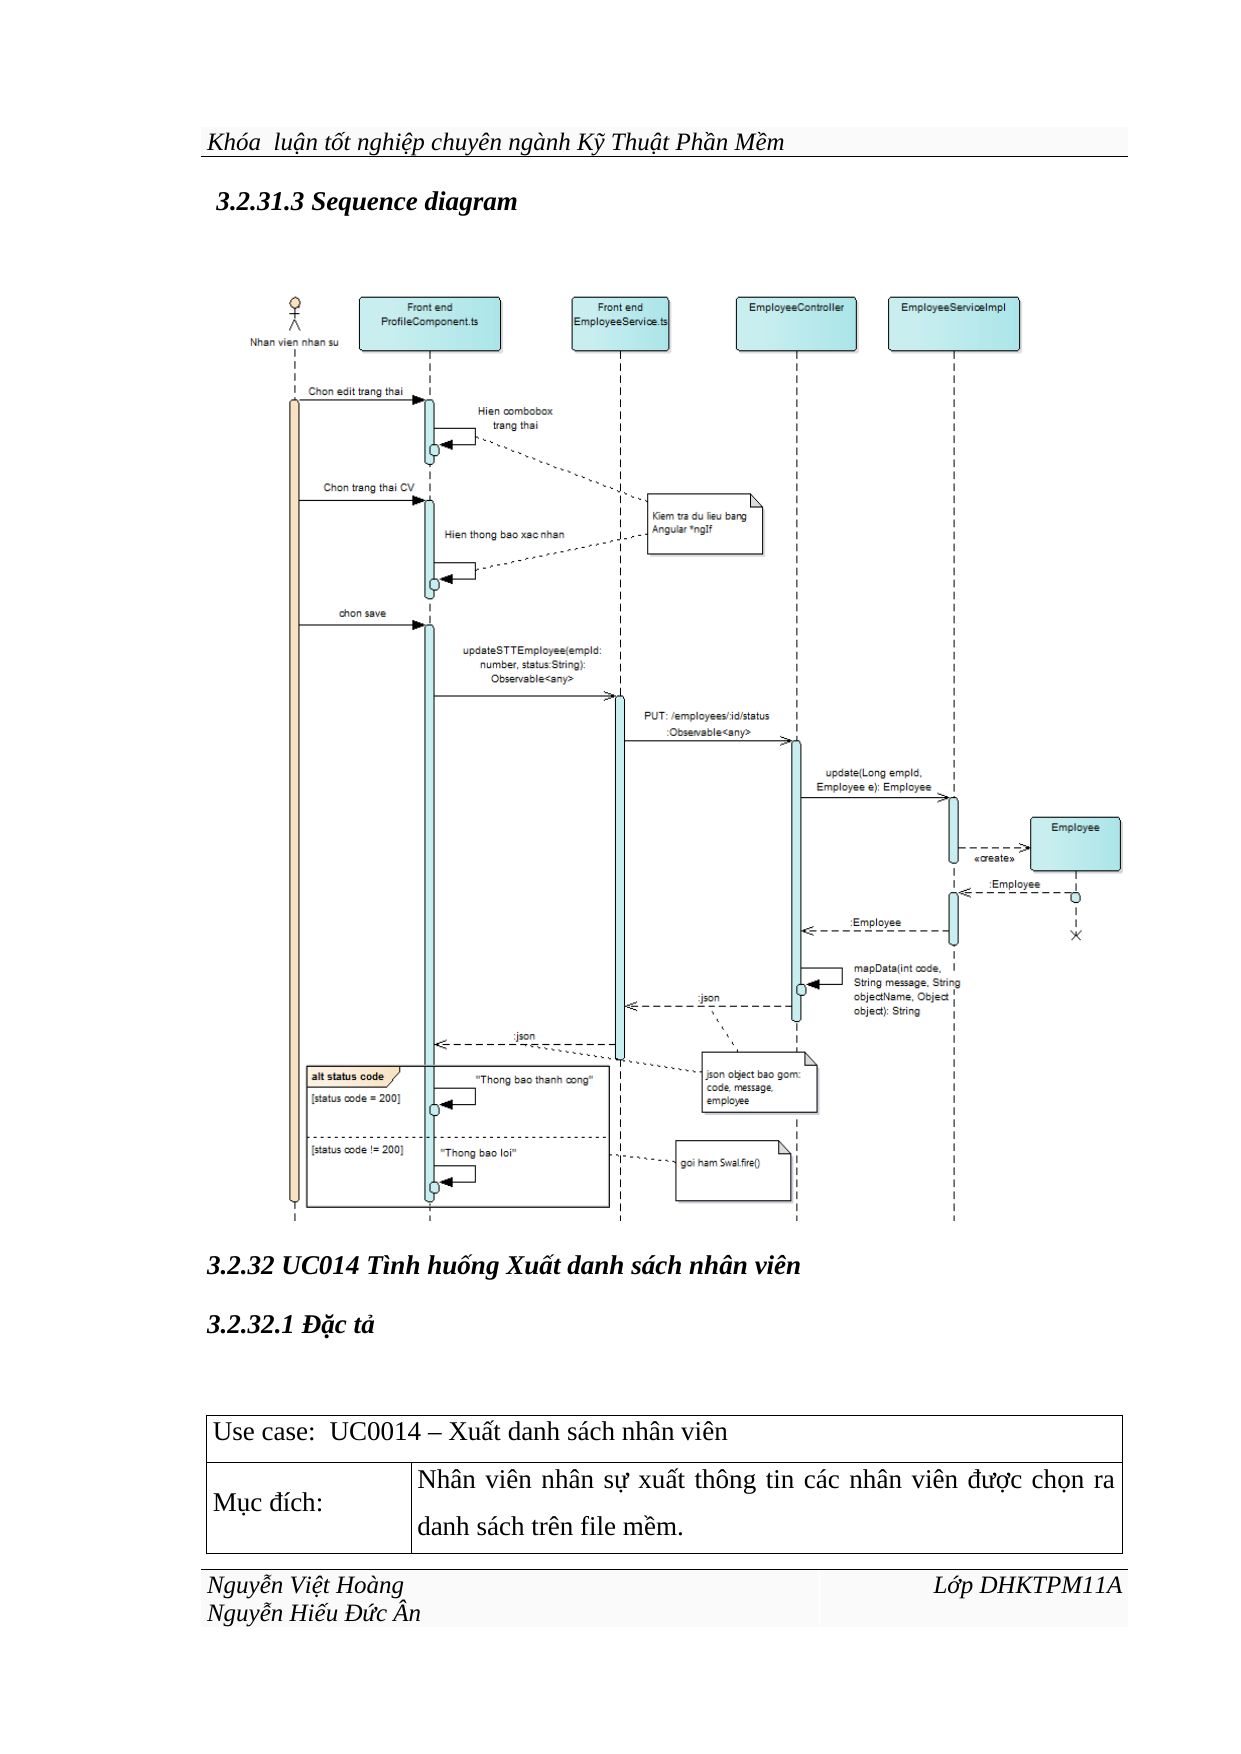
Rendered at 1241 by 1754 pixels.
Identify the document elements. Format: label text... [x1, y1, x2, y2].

table_cell Mục đích: [207, 1463, 411, 1553]
table_cell Nhân viên nhân sự xuất thông tin các nhân viên được chọn ra danh sách trên file mềm. [412, 1463, 1122, 1553]
subtitle Đặc tả [207, 1309, 1122, 1340]
subtitle Sequence diagram [216, 185, 1122, 216]
table_header Use case: UC0014 – Xuất danh sách nhân viên [207, 1416, 1122, 1462]
picture [239, 288, 1132, 1221]
